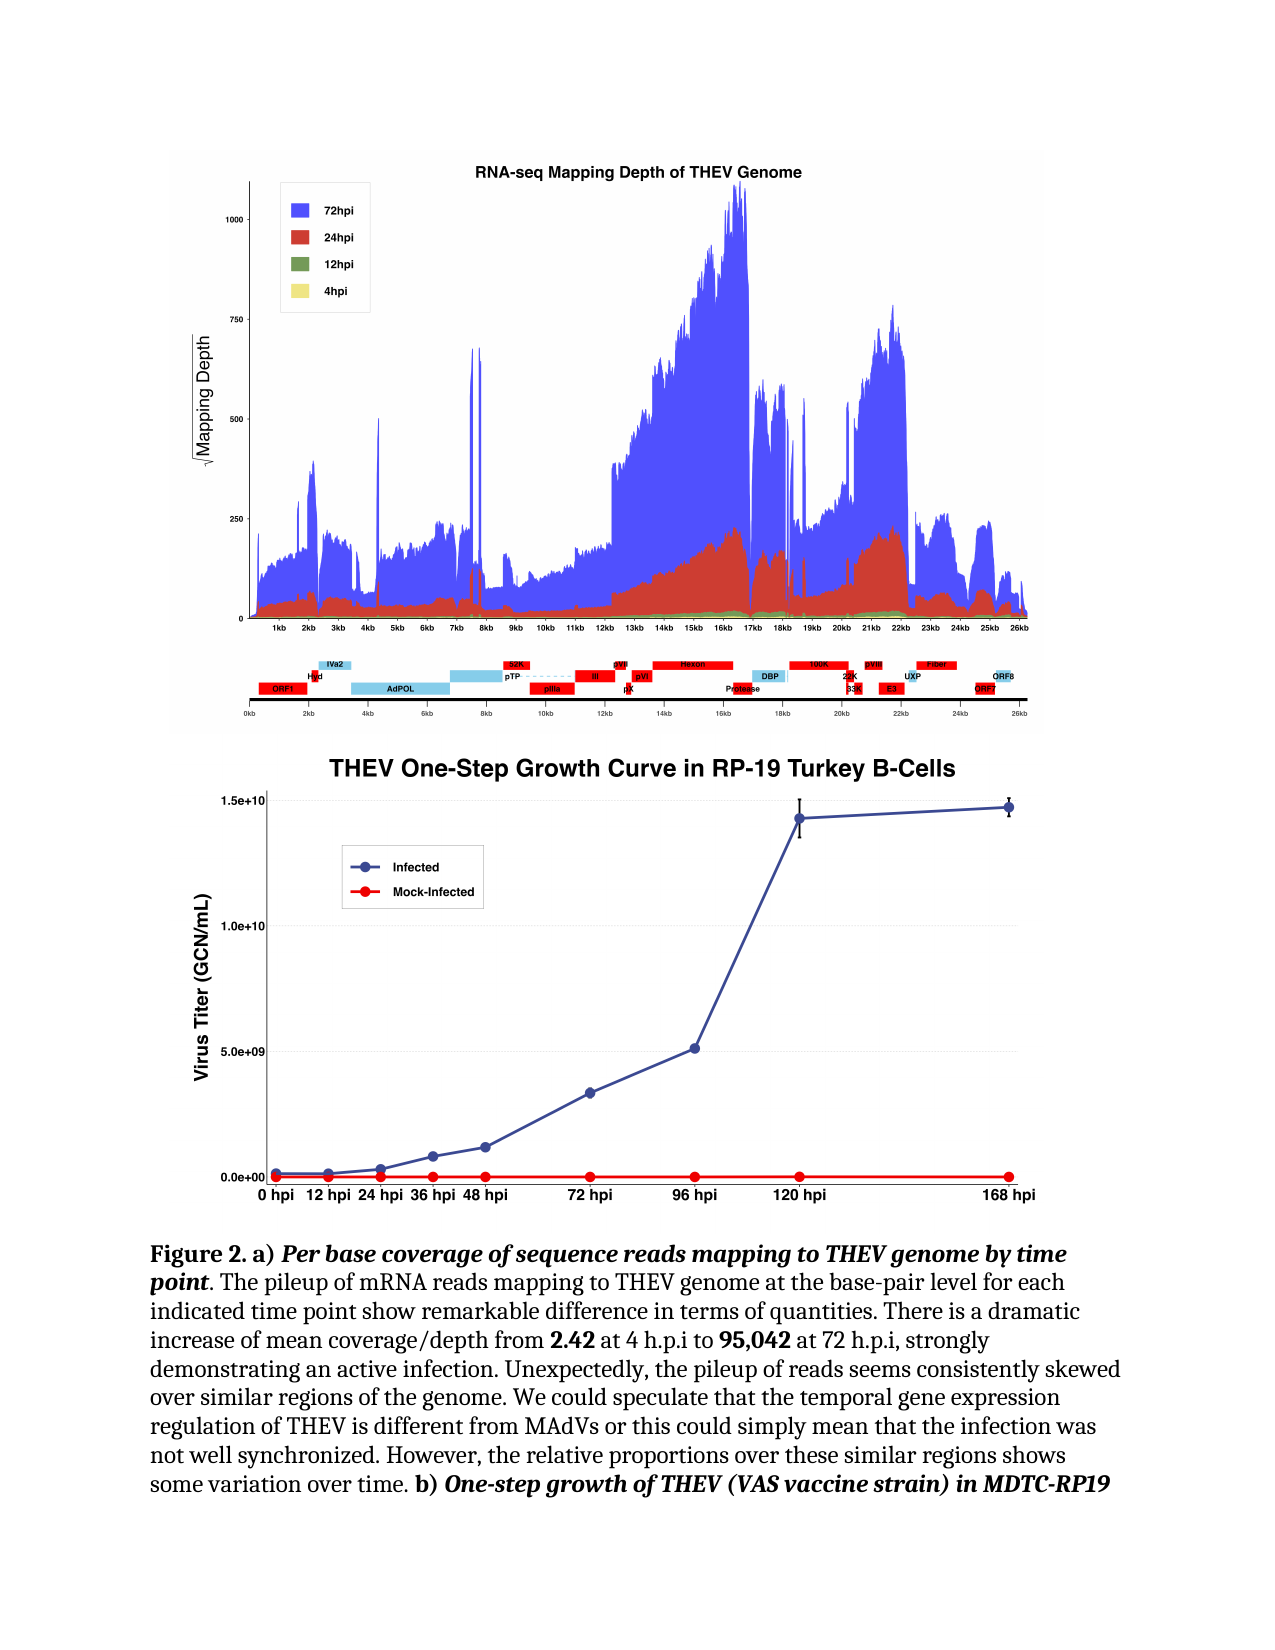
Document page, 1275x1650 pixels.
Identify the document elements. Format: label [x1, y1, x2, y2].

text [150, 150, 1125, 1498]
